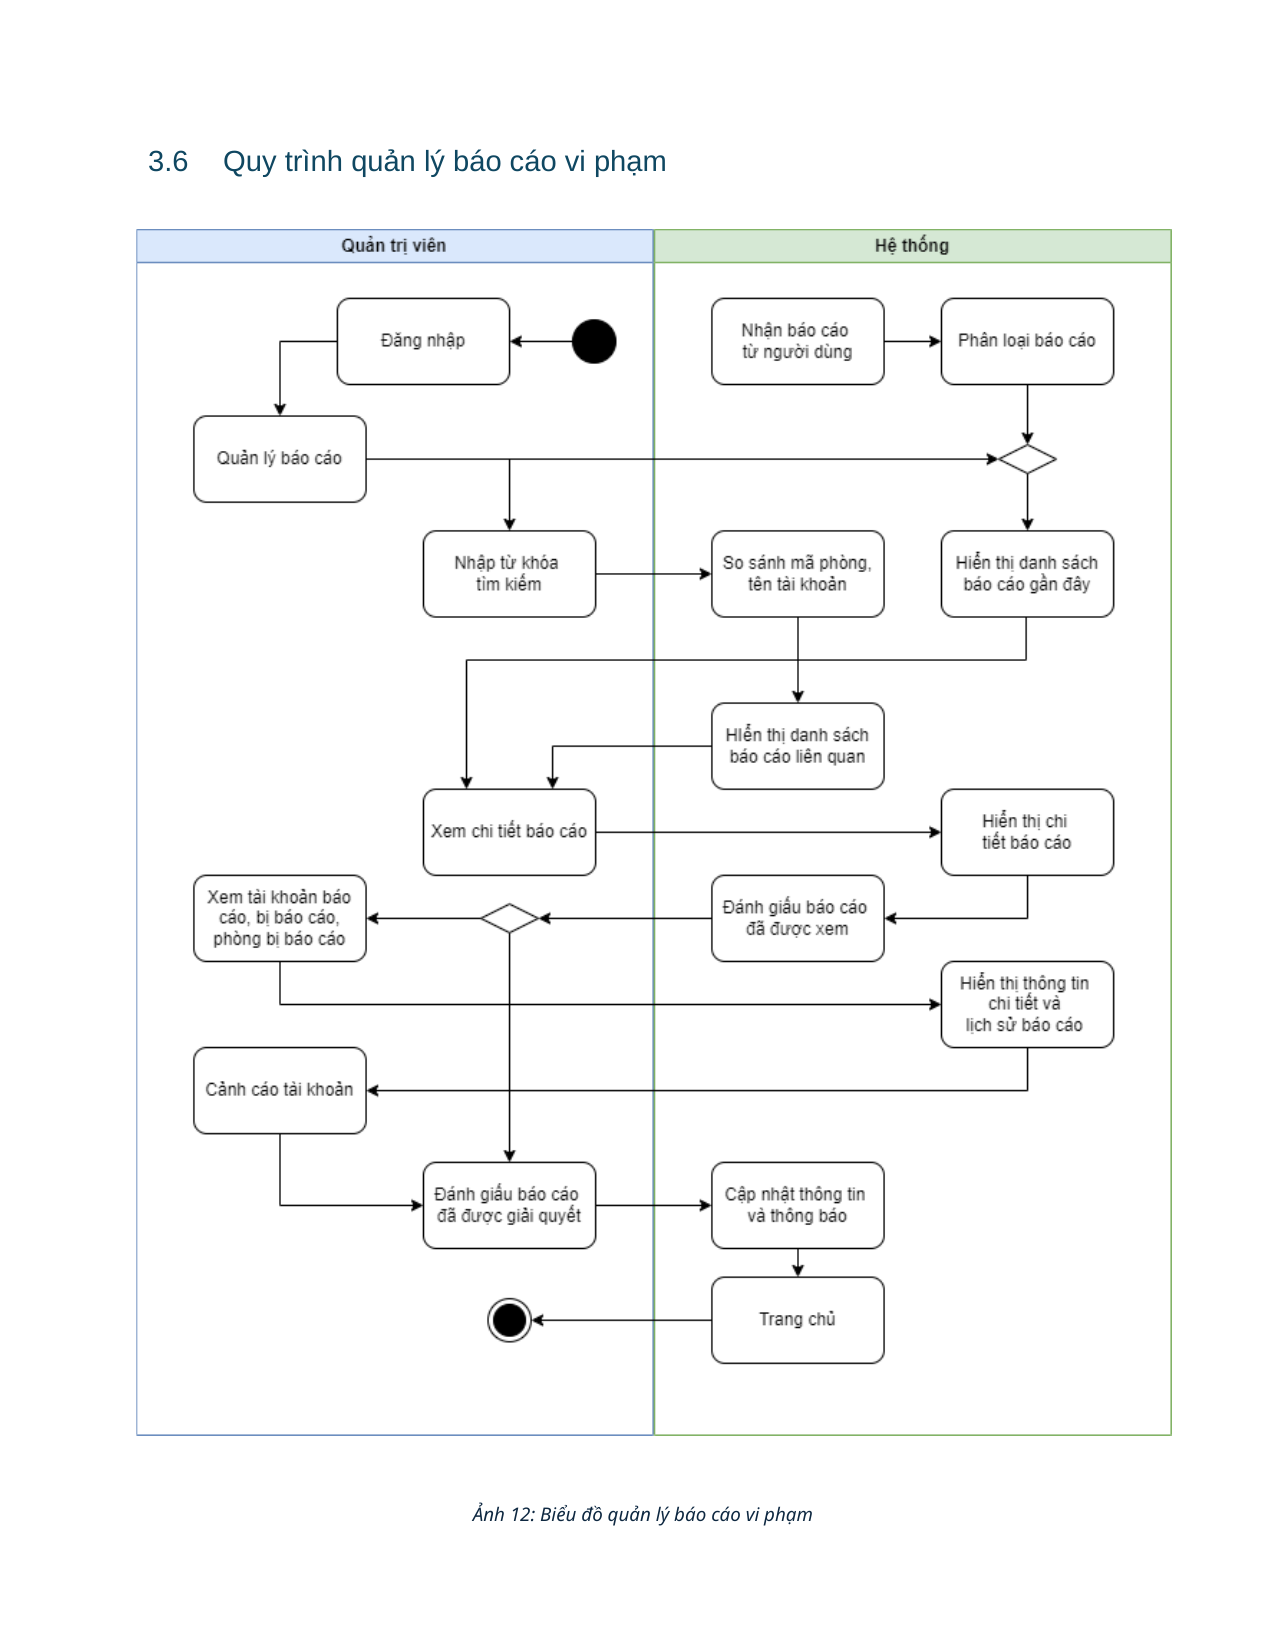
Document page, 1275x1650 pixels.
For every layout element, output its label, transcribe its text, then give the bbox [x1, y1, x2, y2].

text Ảnh 12: Biểu đồ quản lý báo cáo vi phạm [148, 1501, 1139, 1527]
picture [136, 229, 1172, 1436]
subtitle Quy trình quản lý báo cáo vi phạm [148, 144, 1139, 177]
